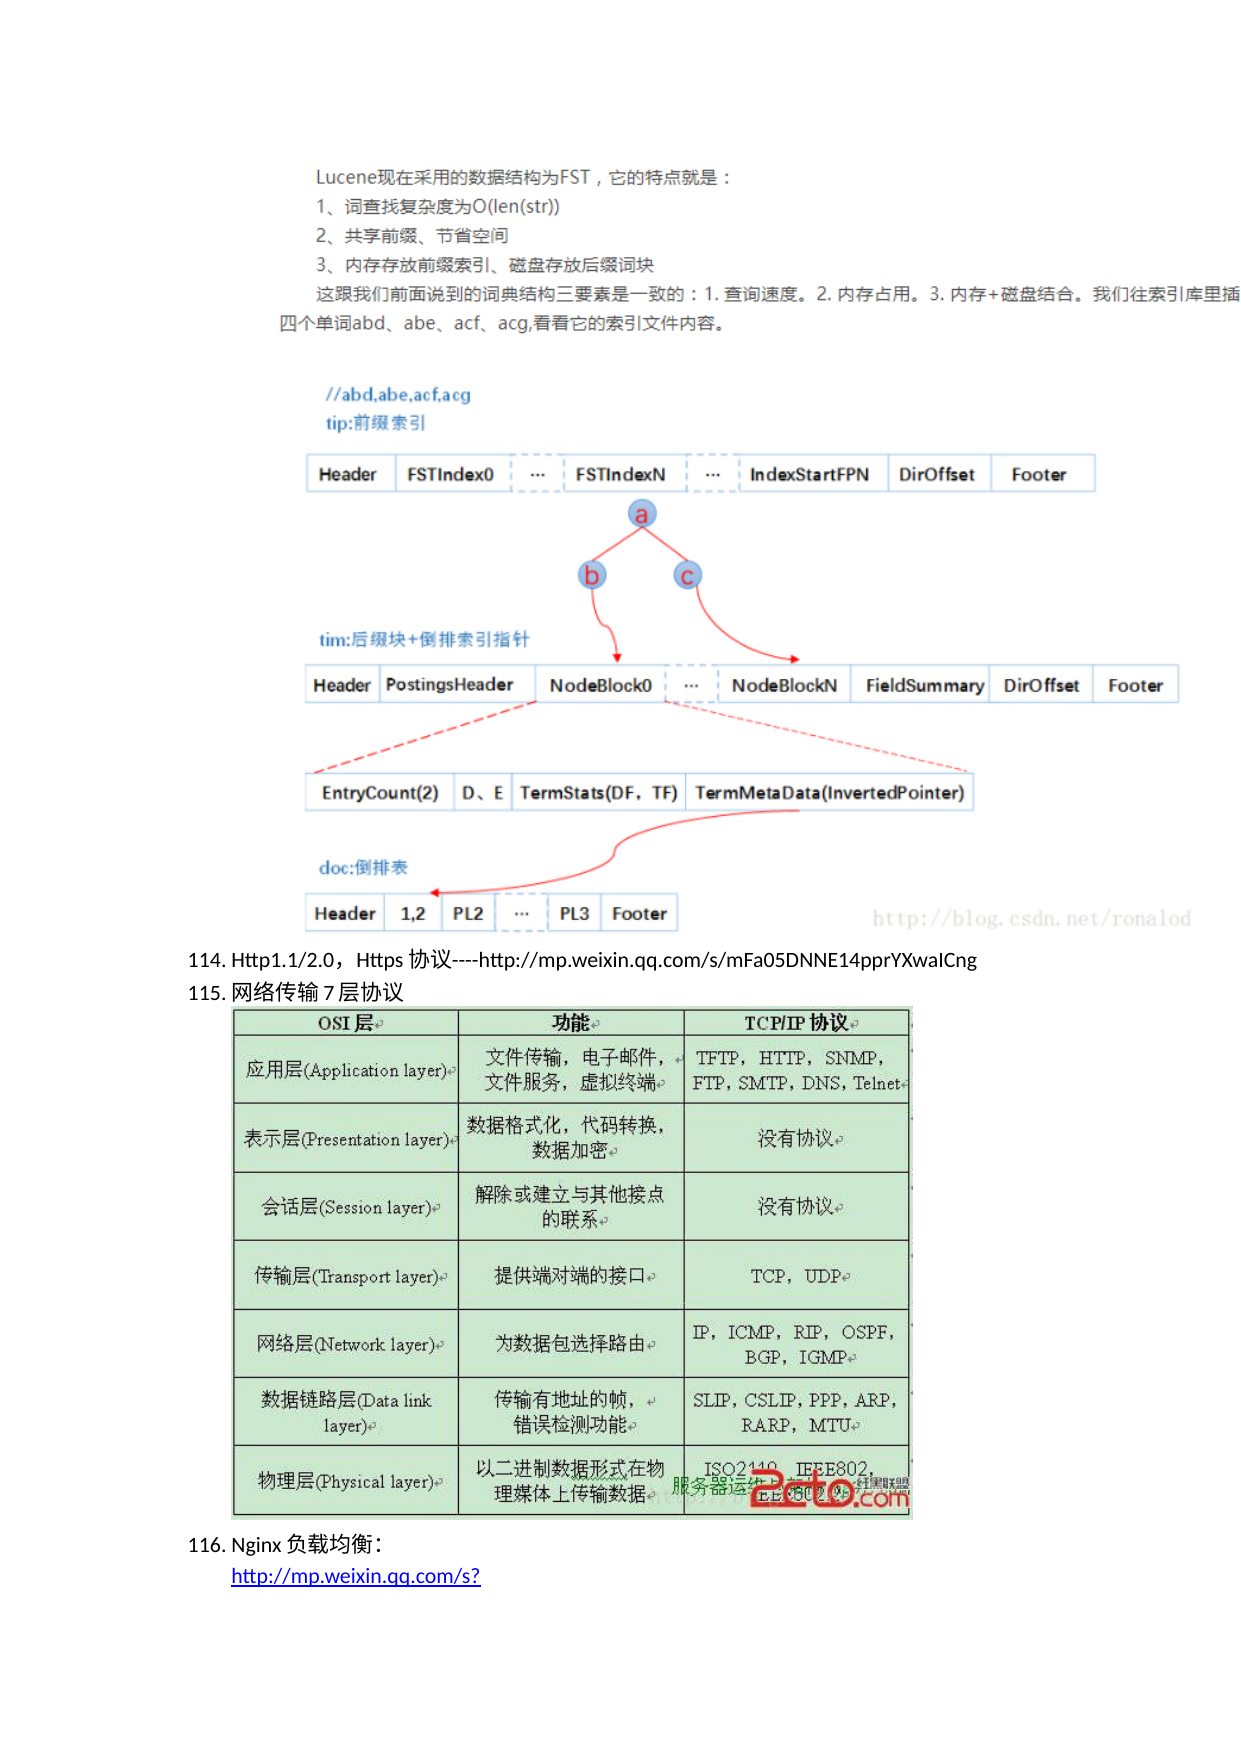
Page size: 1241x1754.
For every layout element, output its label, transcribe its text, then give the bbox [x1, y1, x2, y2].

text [187, 1559, 1053, 1592]
picture [275, 161, 1241, 939]
list Http1.1/2.0，Https协议----http://mp.weixin.qq.com/s/mFa05DNNE14pprYXwaICng [187, 942, 1053, 974]
list Nginx负载均衡： [187, 1527, 1053, 1559]
list 网络传输7层协议 [187, 974, 1053, 1007]
picture [231, 1006, 913, 1520]
